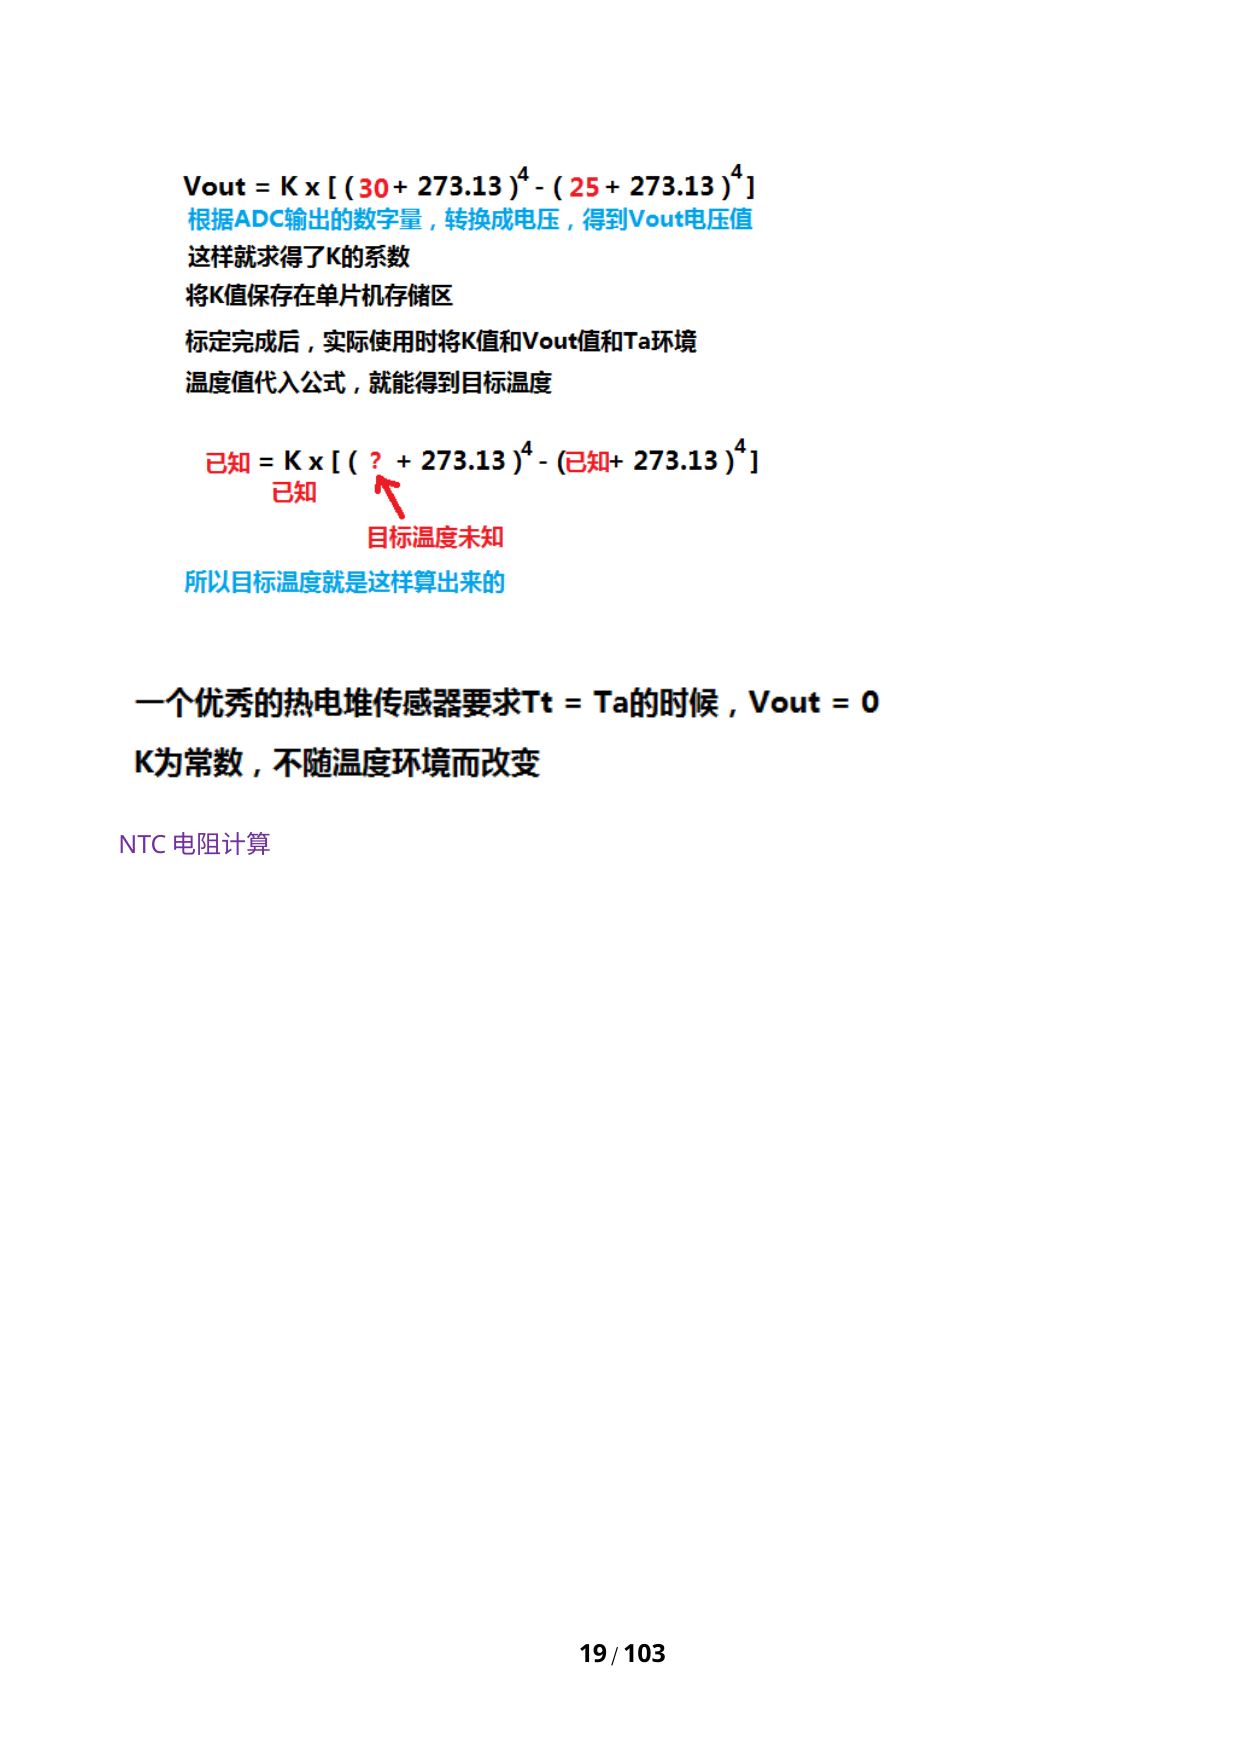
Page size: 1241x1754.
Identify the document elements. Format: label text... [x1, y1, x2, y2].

picture [118, 129, 826, 615]
picture [118, 672, 894, 801]
text NTC电阻计算 [118, 809, 1122, 877]
